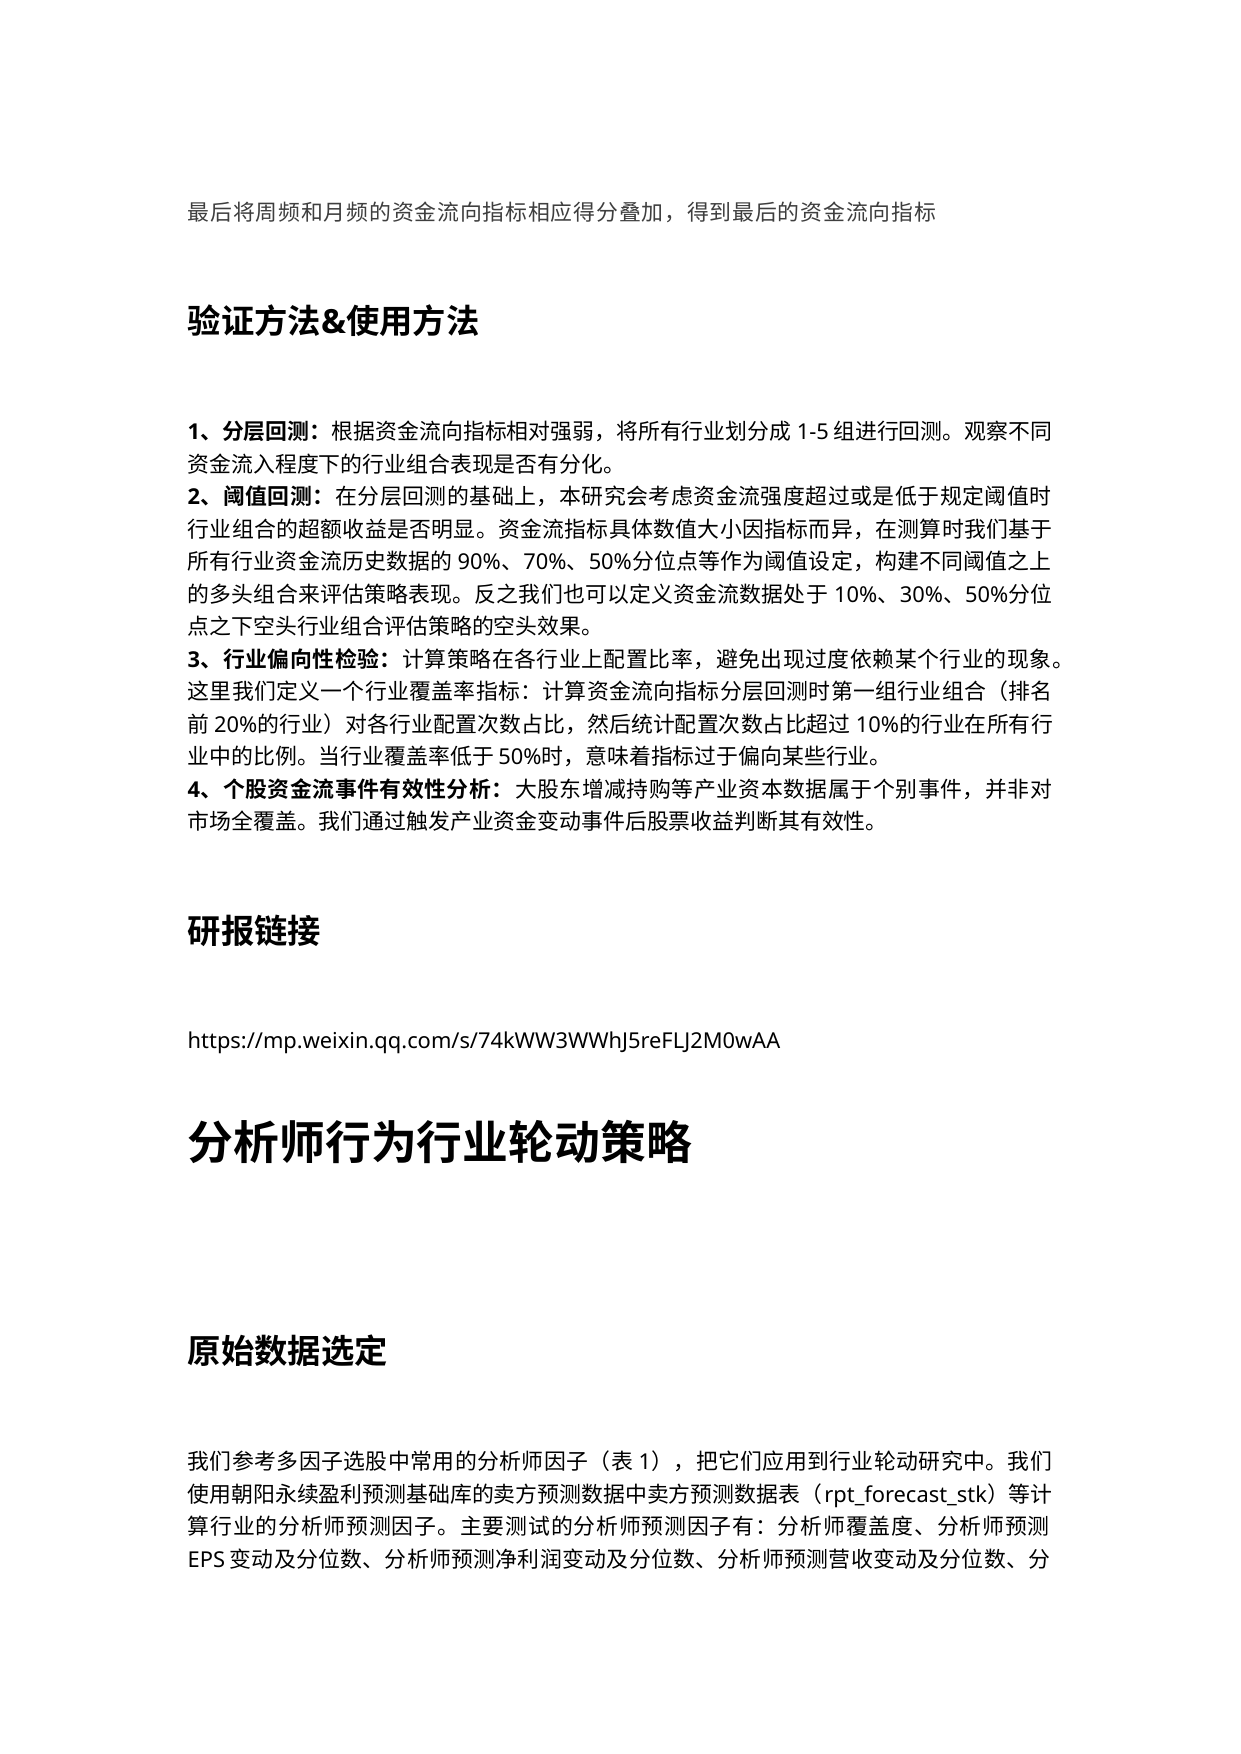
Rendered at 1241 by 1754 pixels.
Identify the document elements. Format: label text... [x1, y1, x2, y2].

subtitle 原始数据选定 [187, 1317, 1053, 1382]
subtitle 验证方法&使用方法 [187, 287, 1053, 352]
text 最后将周频和月频的资金流向指标相应得分叠加，得到最后的资金流向指标 [187, 194, 1053, 227]
text 1、分层回测：根据资金流向指标相对强弱，将所有行业划分成1-5组进行回测。观察不同资金流入程度下的行业组合表现是否有分化。 [187, 414, 1053, 479]
text 4、个股资金流事件有效性分析：大股东增减持购等产业资本数据属于个别事件，并非对市场全覆盖。我们通过触发产业资金变动事件后股票收益判断其有效性。 [187, 771, 1053, 836]
text https://mp.weixin.qq.com/s/74kWW3WWhJ5reFLJ2M0wAA [187, 1023, 1053, 1056]
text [187, 1444, 1053, 1574]
subtitle 分析师行为行业轮动策略 [187, 1091, 1053, 1189]
subtitle 研报链接 [187, 896, 1053, 961]
text 3、行业偏向性检验：计算策略在各行业上配置比率，避免出现过度依赖某个行业的现象。这里我们定义一个行业覆盖率指标：计算资金流向指标分层回测时第一组行业组合（排名前20%的行业）对各行业配置次数占比，然后统计配置次数占比超过10%的行业在所有行业中的比例。当行业覆盖率低于50%时，意味着指标过于偏向某些行业。 [187, 641, 1053, 771]
text 2、阈值回测：在分层回测的基础上，本研究会考虑资金流强度超过或是低于规定阈值时行业组合的超额收益是否明显。资金流指标具体数值大小因指标而异，在测算时我们基于所有行业资金流历史数据的90%、70%、50%分位点等作为阈值设定，构建不同阈值之上的多头组合来评估策略表现。反之我们也可以定义资金流数据处于10%、30%、50%分位点之下空头行业组合评估策略的空头效果。 [187, 479, 1053, 641]
